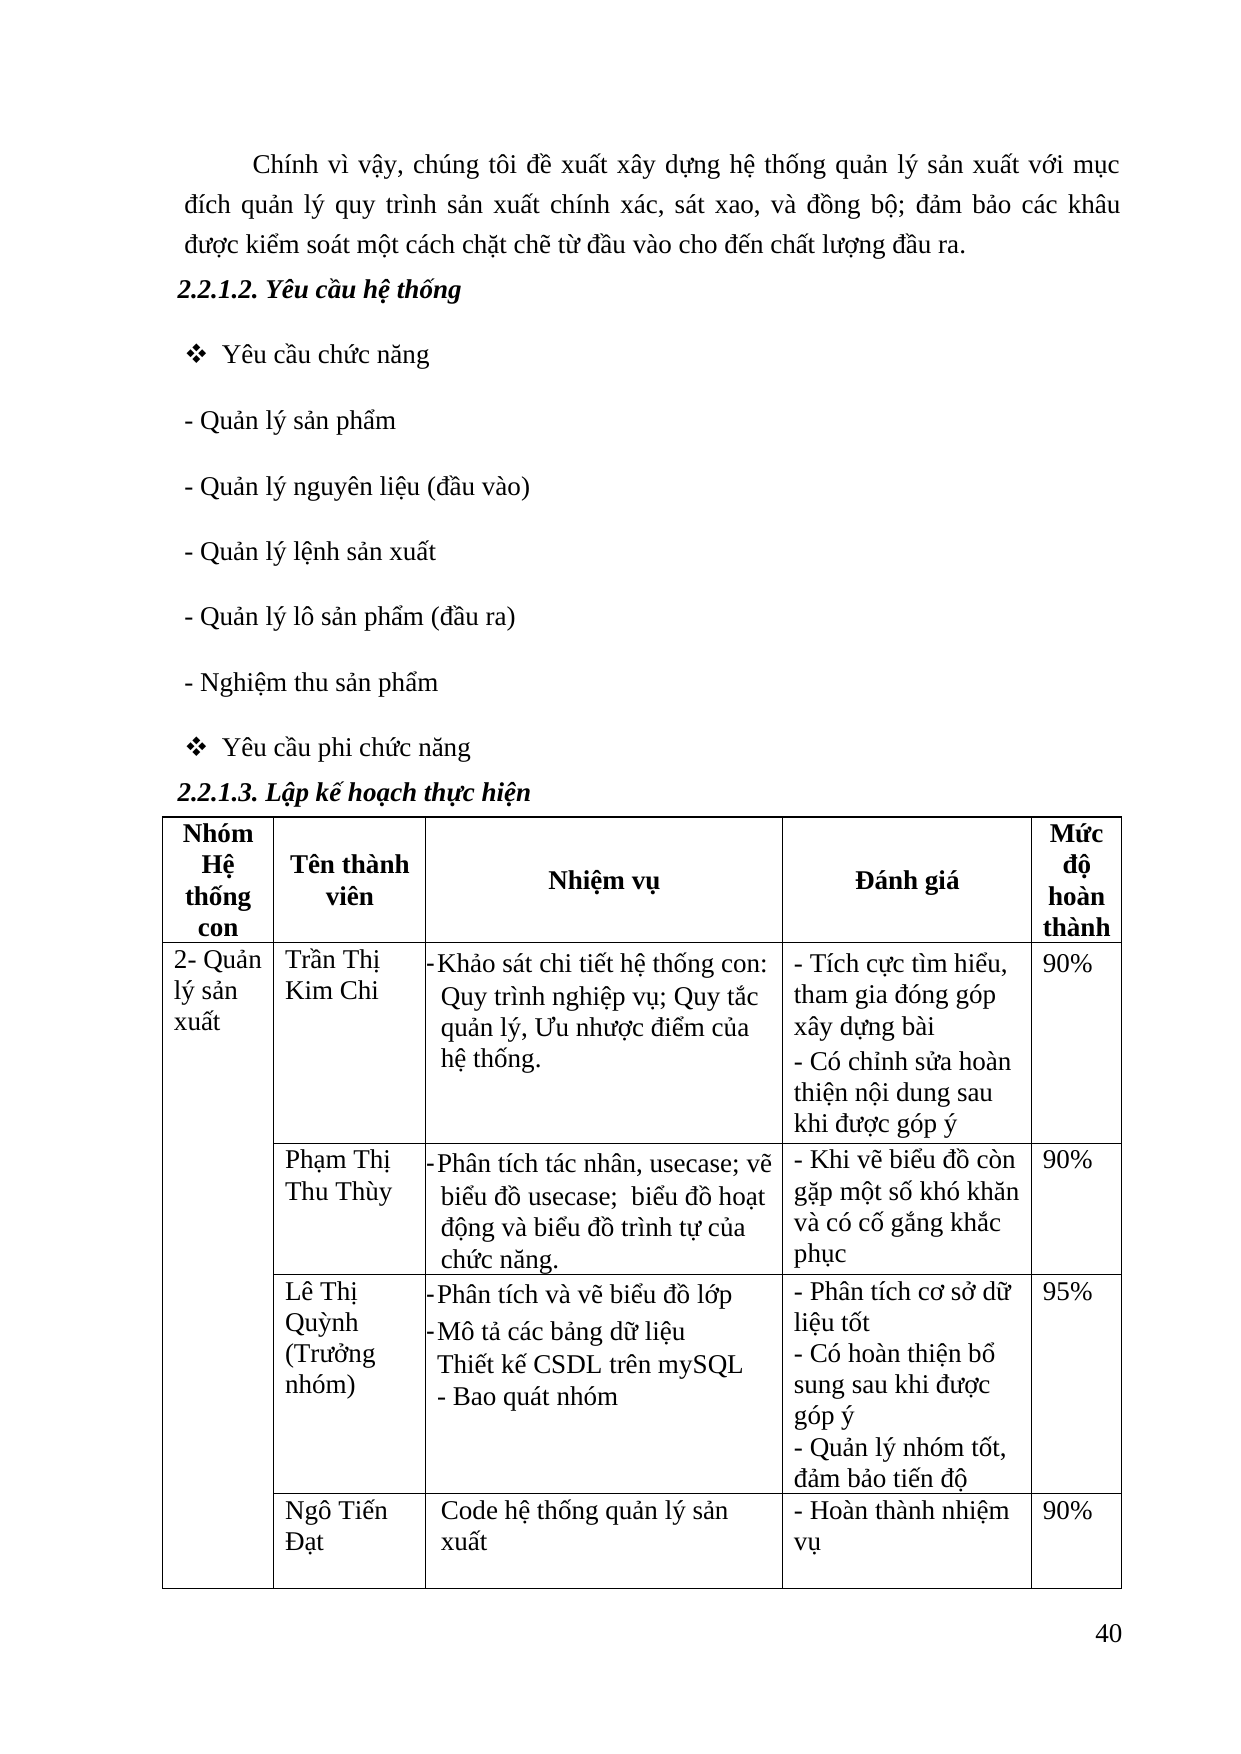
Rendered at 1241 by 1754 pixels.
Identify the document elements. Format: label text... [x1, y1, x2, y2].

text - Quản lý nguyên liệu (đầu vào) [184, 469, 1122, 501]
table_cell 90% [1032, 943, 1121, 1142]
table_header Mức độ hoàn thành [1032, 818, 1121, 942]
subtitle 2.2.1.3. Lập kế hoạch thực hiện [177, 776, 1122, 807]
table_header Tên thành viên [274, 818, 425, 942]
table_cell Lê Thị Quỳnh (Trưởng nhóm) [274, 1275, 425, 1493]
table_header Đánh giá [783, 818, 1031, 942]
table_cell Trần Thị Kim Chi [274, 943, 425, 1142]
table_cell 95% [1032, 1275, 1121, 1493]
table_cell - Tích cực tìm hiểu, tham gia đóng góp xây dựng bài - Có chỉnh sửa hoàn thiện nội dung sau khi được góp ý [783, 943, 1031, 1142]
table_cell Phân tích tác nhân, usecase; vẽ biểu đồ usecase; biểu đồ hoạt động và biểu đồ trình tự của chức năng. [426, 1144, 782, 1274]
table_cell Khảo sát chi tiết hệ thống con: Quy trình nghiệp vụ; Quy tắc quản lý, Ưu nhược điểm của hệ thống. [426, 943, 782, 1142]
list Yêu cầu phi chức năng [184, 731, 1122, 762]
table_cell Phạm Thị Thu Thùy [274, 1144, 425, 1274]
text - Quản lý lô sản phẩm (đầu ra) [184, 600, 1122, 632]
table_cell 2- Quản lý sản xuất [163, 943, 273, 1587]
list Yêu cầu chức năng [184, 338, 1122, 370]
table_cell 90% [1032, 1144, 1121, 1274]
table_cell - Phân tích cơ sở dữ liệu tốt - Có hoàn thiện bổ sung sau khi được góp ý - Quản lý nhóm tốt, đảm bảo tiến độ [783, 1275, 1031, 1493]
table_header Nhiệm vụ [426, 818, 782, 942]
subtitle 2.2.1.2. Yêu cầu hệ thống [177, 273, 1122, 304]
text - Quản lý lệnh sản xuất [184, 535, 1122, 566]
table_cell - Khi vẽ biểu đồ còn gặp một số khó khăn và có cố gắng khắc phục [783, 1144, 1031, 1274]
table_cell 90% [1032, 1494, 1121, 1587]
text - Quản lý sản phẩm [184, 404, 1122, 435]
text - Nghiệm thu sản phẩm [184, 666, 1122, 697]
table_cell Phân tích và vẽ biểu đồ lớp Mô tả các bảng dữ liệu Thiết kế CSDL trên mySQL - Bao quát nhóm [426, 1275, 782, 1493]
table_header Nhóm Hệ thống con [163, 818, 273, 942]
table_cell - Hoàn thành nhiệm vụ [783, 1494, 1031, 1587]
text Chính vì vậy, chúng tôi đề xuất xây dựng hệ thống quản lý sản xuất với mục đích quản lý quy trình sản xuất chính xác, sát xao, và đồng bộ; đảm bảo các khâu được kiểm soát một cách chặt chẽ từ đầu vào cho đến chất lượng đầu ra. [184, 148, 1122, 260]
table_cell Ngô Tiến Đạt [274, 1494, 425, 1587]
table_cell Code hệ thống quản lý sản xuất [426, 1494, 782, 1587]
